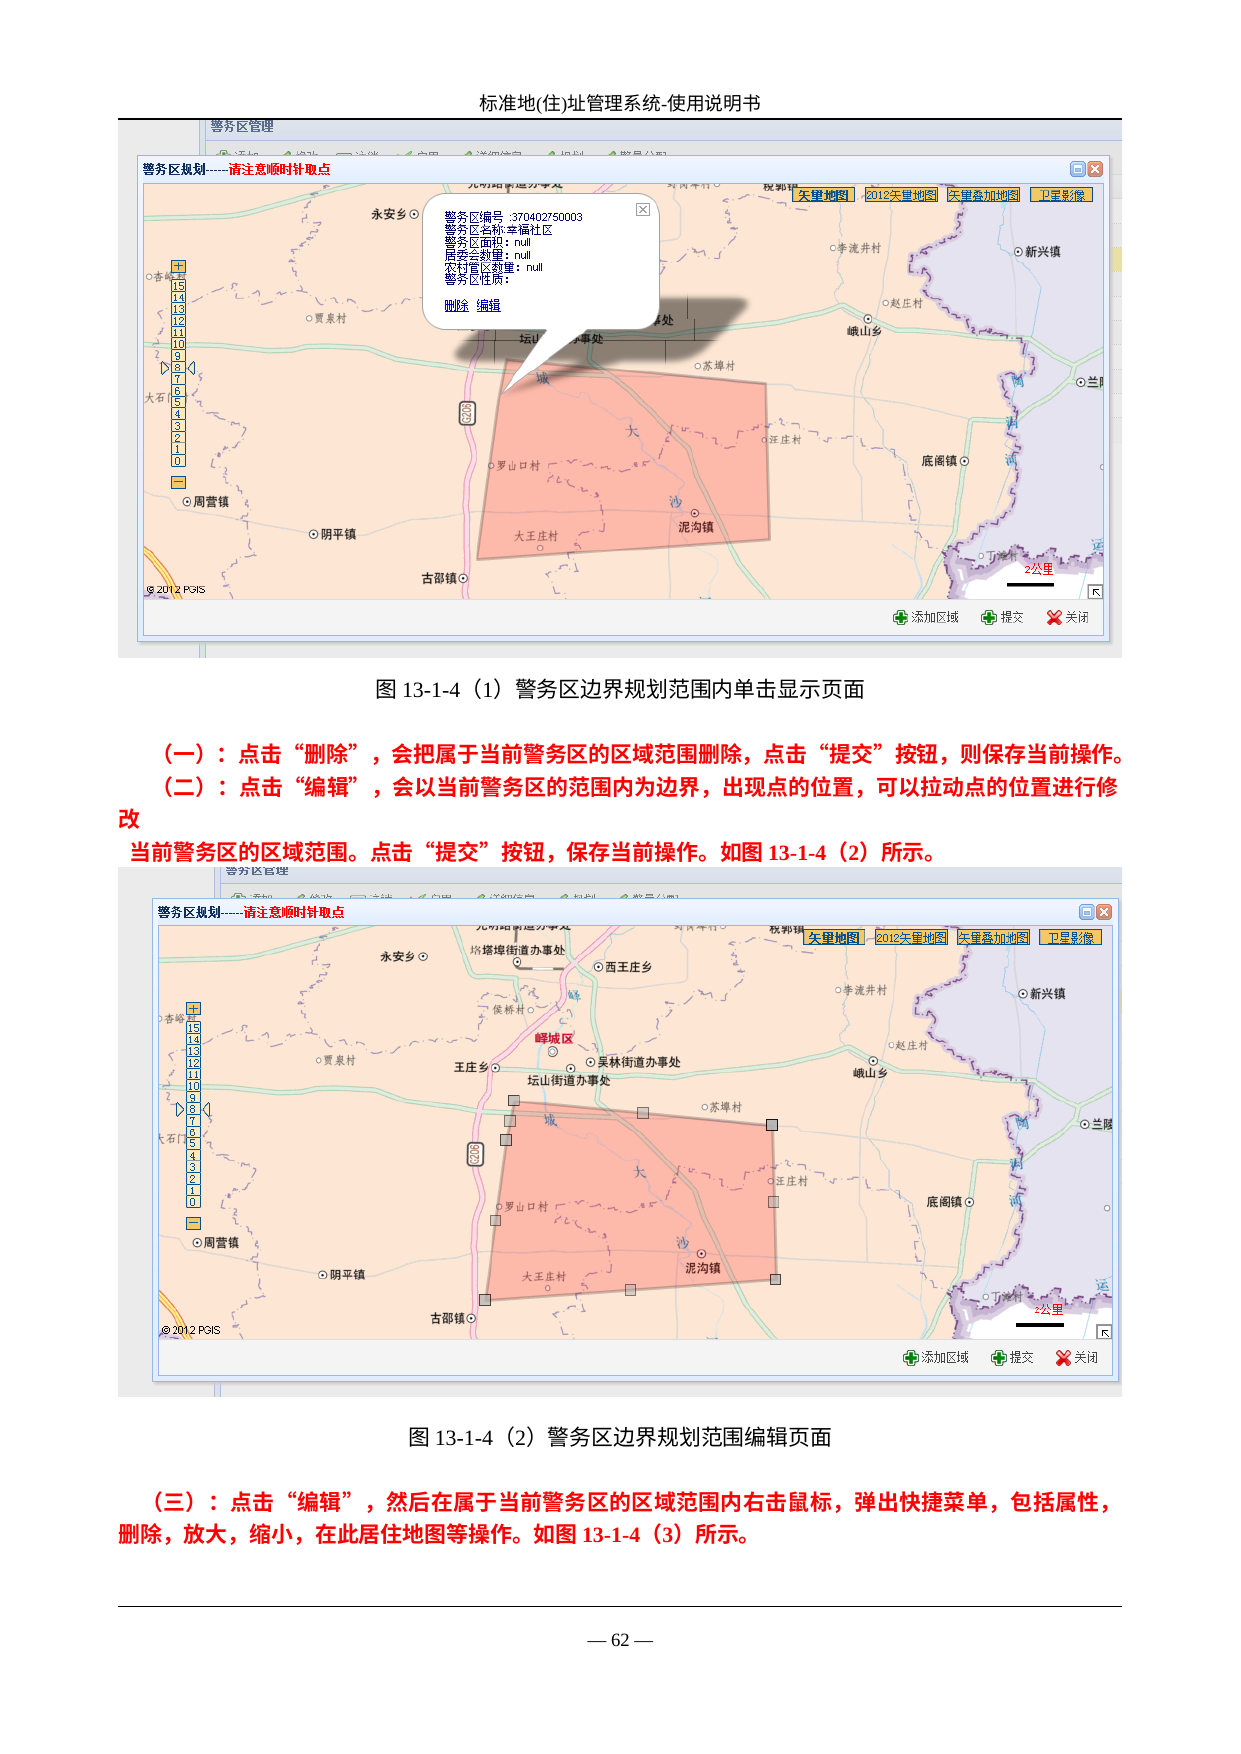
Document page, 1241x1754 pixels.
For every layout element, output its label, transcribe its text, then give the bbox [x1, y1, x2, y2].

text 当前警务区的区域范围。点击“提交”按钮，保存当前操作。如图13-1-4（2）所示。 [118, 834, 1122, 867]
picture [118, 120, 1123, 658]
text （二）：点击“编辑”，会以当前警务区的范围内为边界，出现点的位置，可以拉动点的位置进行修改 [118, 769, 1122, 834]
picture [118, 867, 1123, 1397]
text 图13-1-4（2）警务区边界规划范围编辑页面 [118, 1419, 1122, 1452]
text （一）：点击“删除”，会把属于当前警务区的区域范围删除，点击“提交”按钮，则保存当前操作。 [118, 737, 1122, 769]
text 图13-1-4（1）警务区边界规划范围内单击显示页面 [118, 672, 1122, 704]
text （三）：点击“编辑”，然后在属于当前警务区的区域范围内右击鼠标，弹出快捷菜单，包括属性，删除，放大，缩小，在此居住地图等操作。如图13-1-4（3）所示。 [118, 1484, 1122, 1549]
